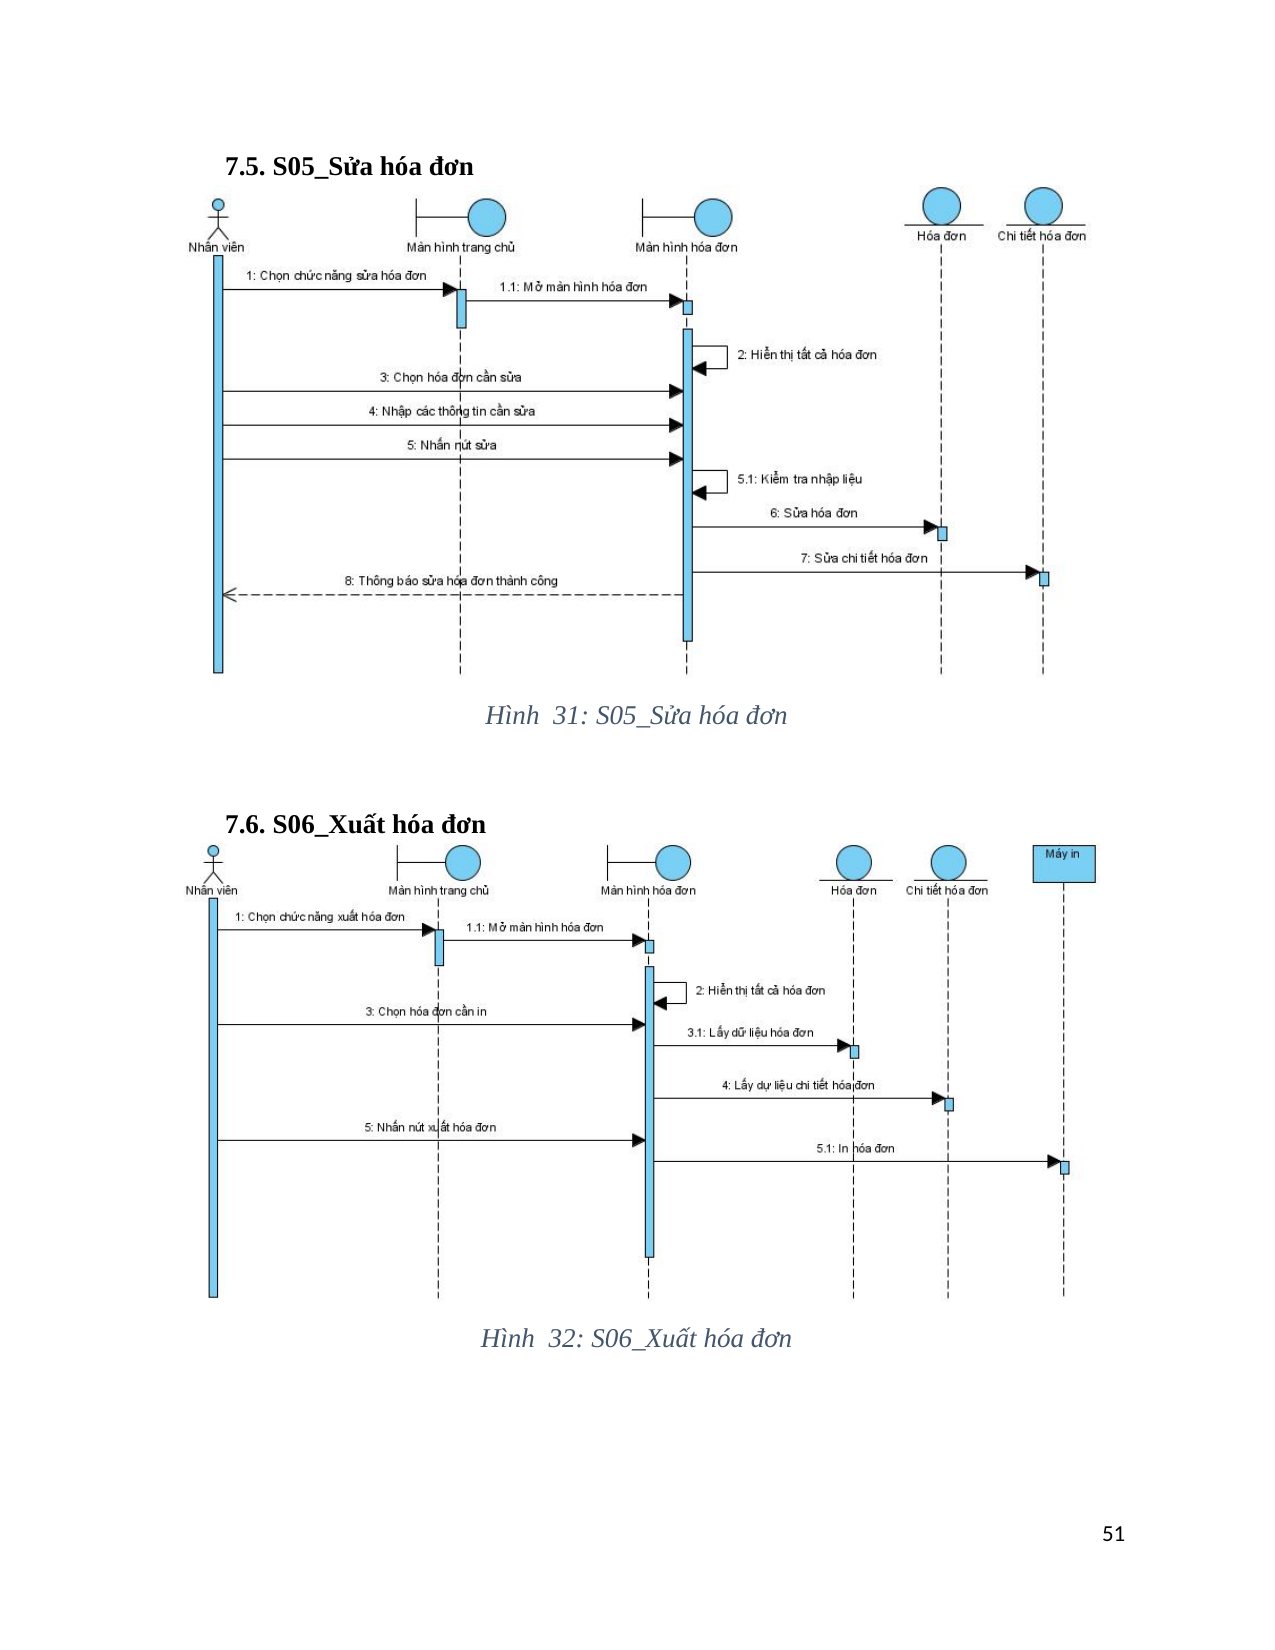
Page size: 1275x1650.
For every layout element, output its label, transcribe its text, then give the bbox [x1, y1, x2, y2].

picture [175, 843, 1100, 1302]
subtitle 7.5. S05_Sửa hóa đơn [225, 150, 1125, 181]
text Hình 31: S05_Sửa hóa đơn [150, 699, 1125, 730]
picture [177, 185, 1098, 678]
text Hình 32: S06_Xuất hóa đơn [150, 1322, 1125, 1353]
subtitle 7.6. S06_Xuất hóa đơn [225, 808, 1125, 839]
